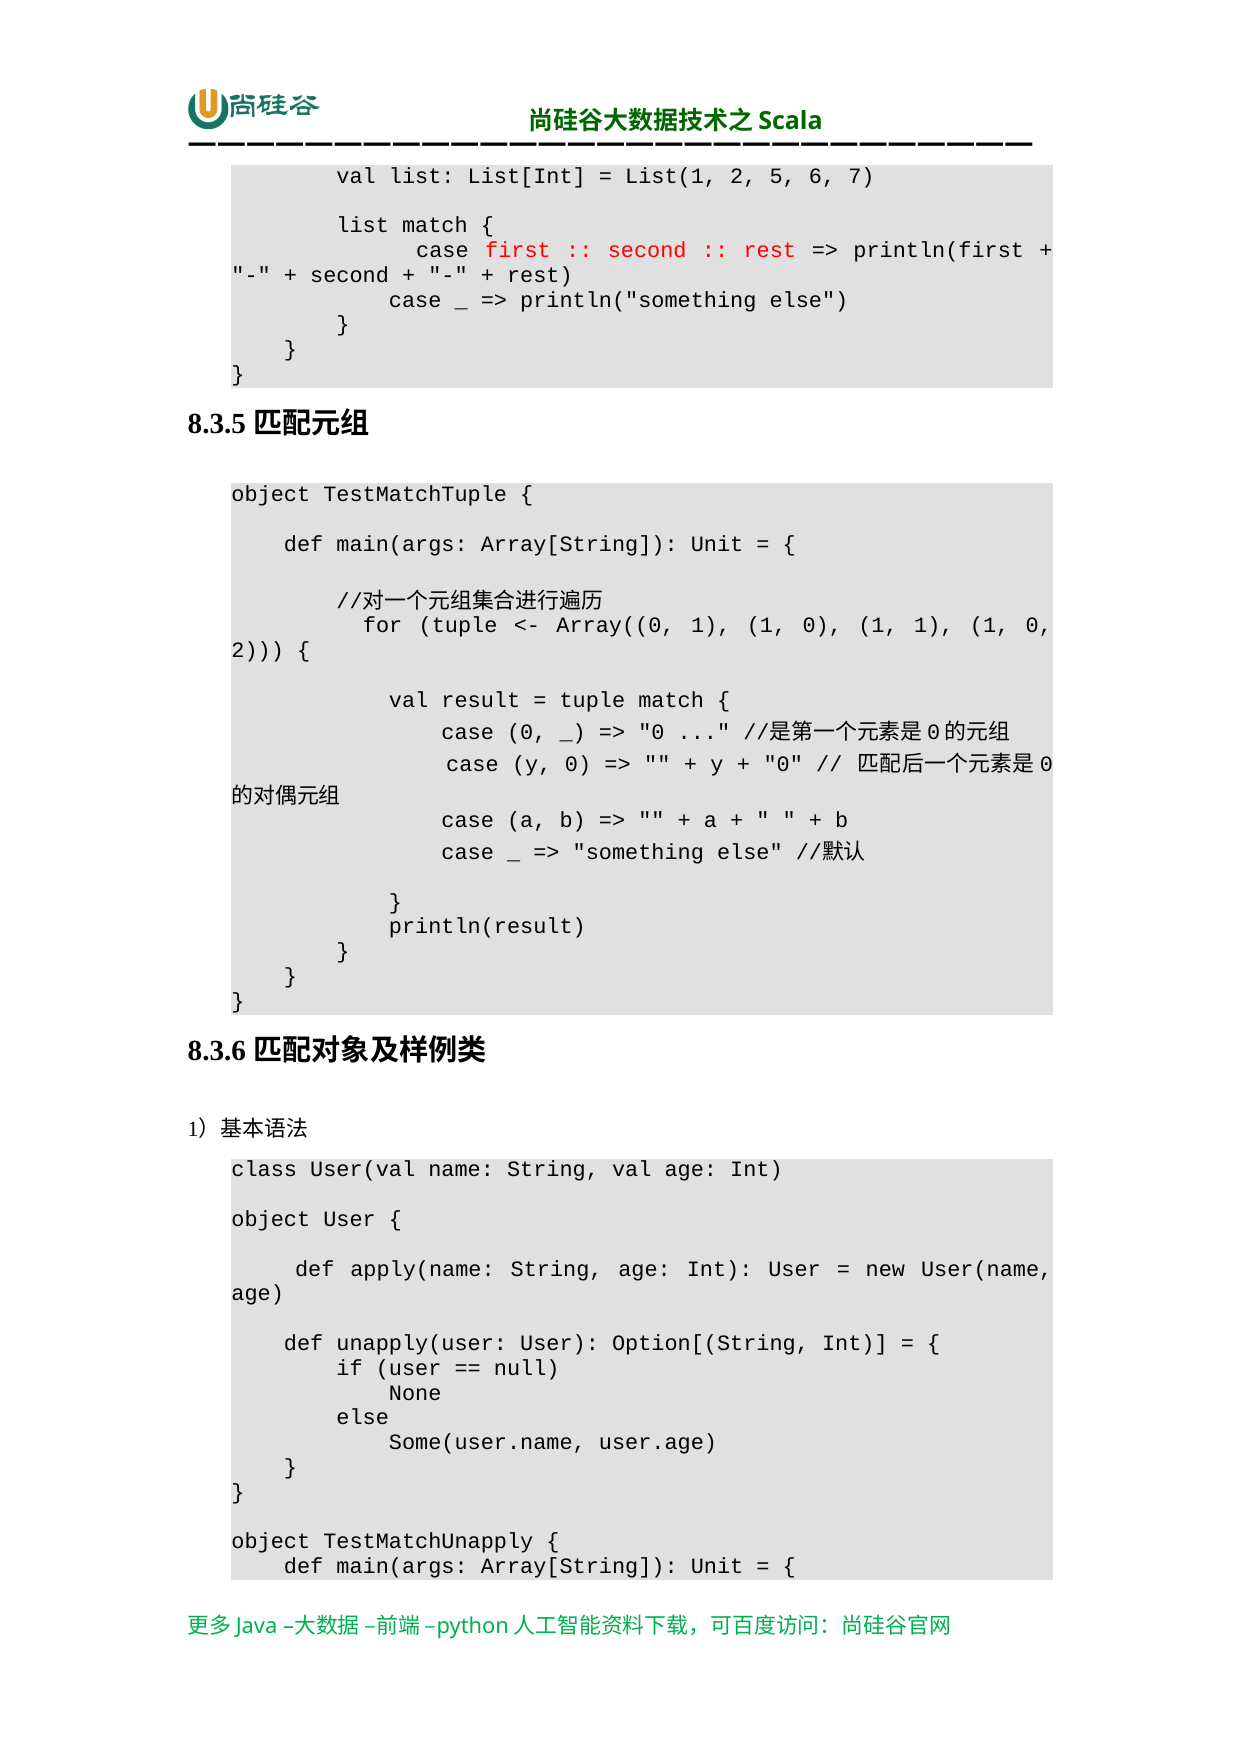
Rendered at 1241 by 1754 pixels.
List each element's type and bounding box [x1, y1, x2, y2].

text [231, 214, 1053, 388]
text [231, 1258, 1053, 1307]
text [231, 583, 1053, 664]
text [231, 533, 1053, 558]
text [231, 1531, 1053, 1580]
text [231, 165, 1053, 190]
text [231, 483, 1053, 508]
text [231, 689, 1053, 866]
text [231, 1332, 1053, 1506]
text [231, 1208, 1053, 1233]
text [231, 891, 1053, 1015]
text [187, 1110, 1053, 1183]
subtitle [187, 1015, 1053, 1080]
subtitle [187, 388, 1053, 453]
picture [187, 88, 321, 130]
